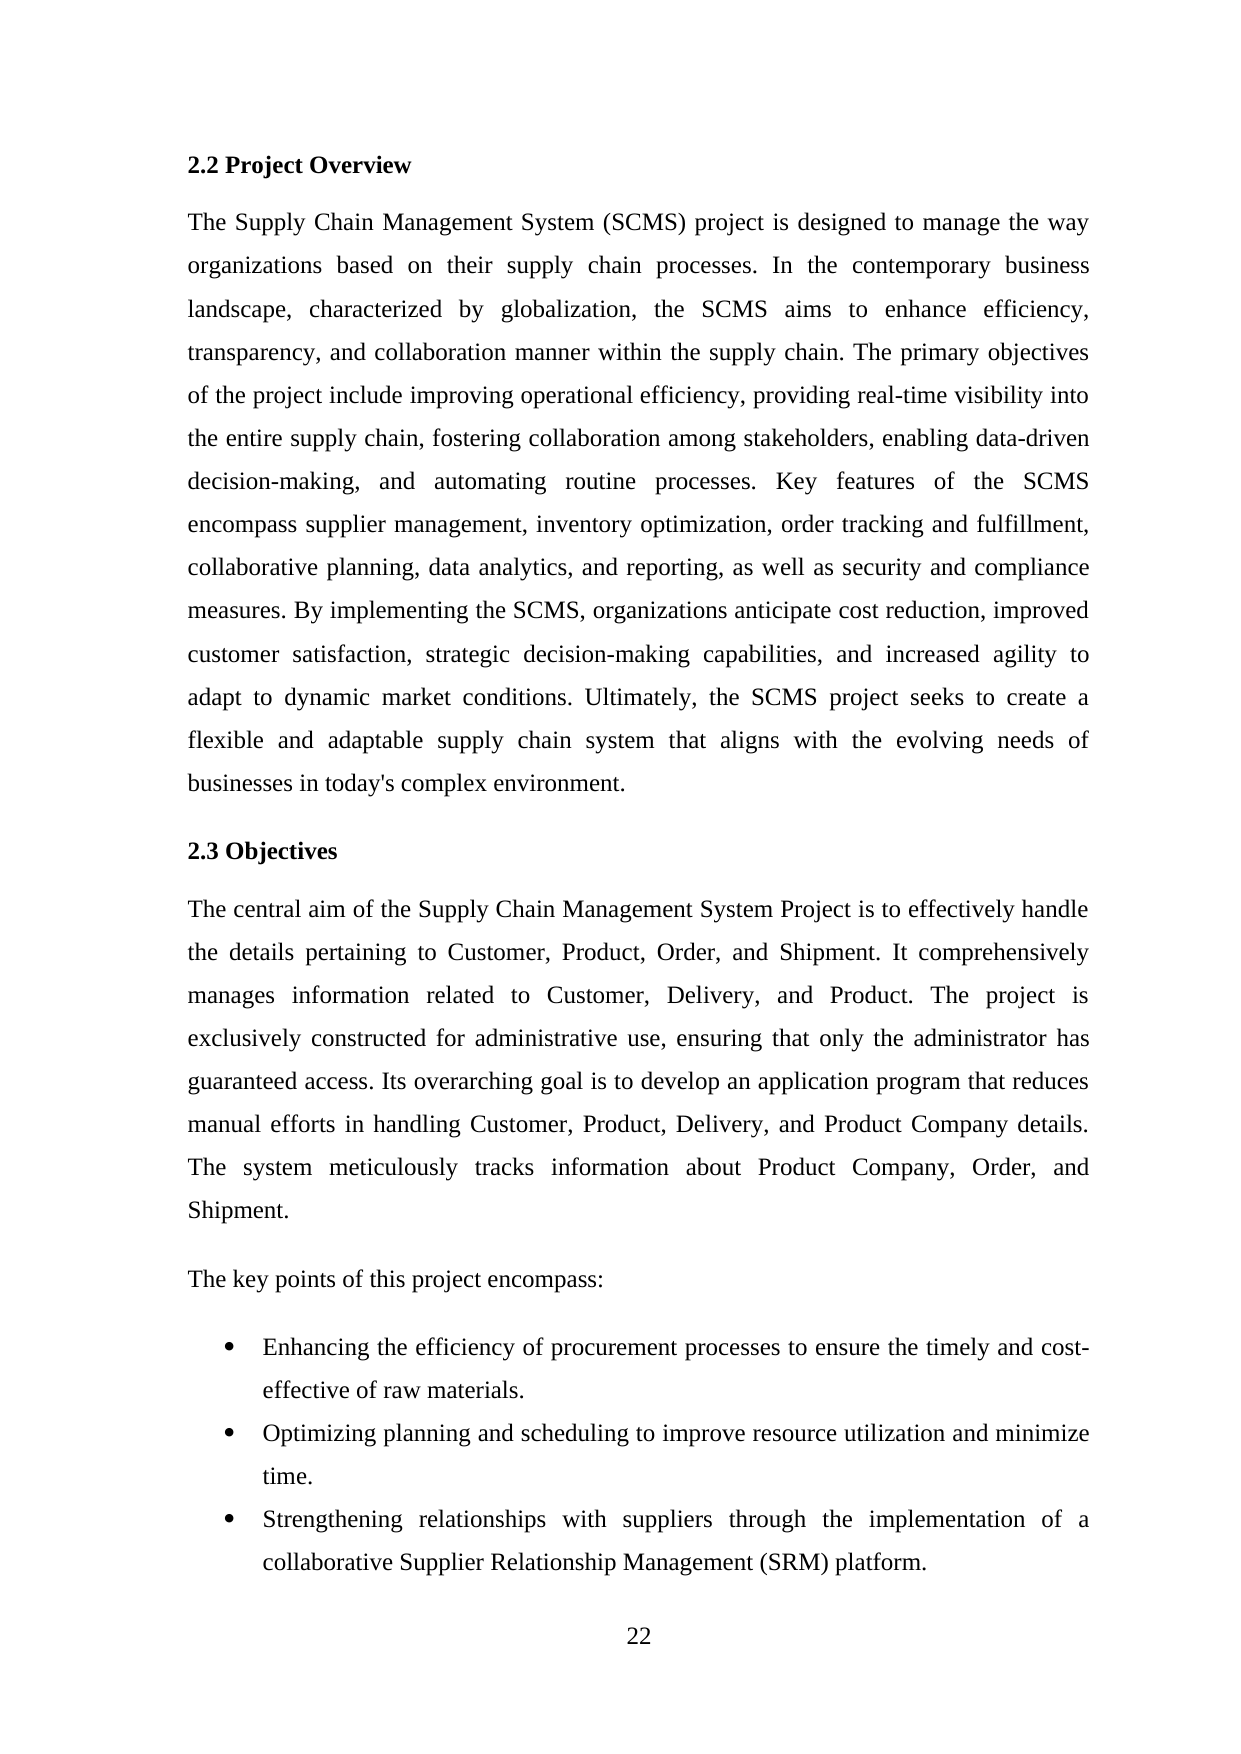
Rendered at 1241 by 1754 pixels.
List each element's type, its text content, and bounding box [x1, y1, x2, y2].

list Strengthening relationships with suppliers through the implementation of a collaborative Supplier Relationship Management (SRM) platform. [225, 1504, 1090, 1576]
list Enhancing the efficiency of procurement processes to ensure the timely and cost-effective of raw materials. [225, 1332, 1090, 1404]
text The key points of this project encompass: [187, 1264, 1090, 1292]
subtitle 2.3 Objectives [187, 836, 1090, 865]
subtitle 2.2 Project Overview [187, 150, 1090, 179]
text The Supply Chain Management System (SCMS) project is designed to manage the way organizations based on their supply chain processes. In the contemporary business landscape, characterized by globalization, the SCMS aims to enhance efficiency, transparency, and collaboration manner within the supply chain. The primary objectives of the project include improving operational efficiency, providing real-time visibility into the entire supply chain, fostering collaboration among stakeholders, enabling data-driven decision-making, and automating routine processes. Key features of the SCMS encompass supplier management, inventory optimization, order tracking and fulfillment, collaborative planning, data analytics, and reporting, as well as security and compliance measures. By implementing the SCMS, organizations anticipate cost reduction, improved customer satisfaction, strategic decision-making capabilities, and increased agility to adapt to dynamic market conditions. Ultimately, the SCMS project seeks to create a flexible and adaptable supply chain system that aligns with the evolving needs of businesses in today's complex environment. [187, 207, 1090, 797]
list Optimizing planning and scheduling to improve resource utilization and minimize time. [225, 1418, 1090, 1490]
text The central aim of the Supply Chain Management System Project is to effectively handle the details pertaining to Customer, Product, Order, and Shipment. It comprehensively manages information related to Customer, Delivery, and Product. The project is exclusively constructed for administrative use, ensuring that only the administrator has guaranteed access. Its overarching goal is to develop an application program that reduces manual efforts in handling Customer, Product, Delivery, and Product Company details. The system meticulously tracks information about Product Company, Order, and Shipment. [187, 894, 1090, 1224]
